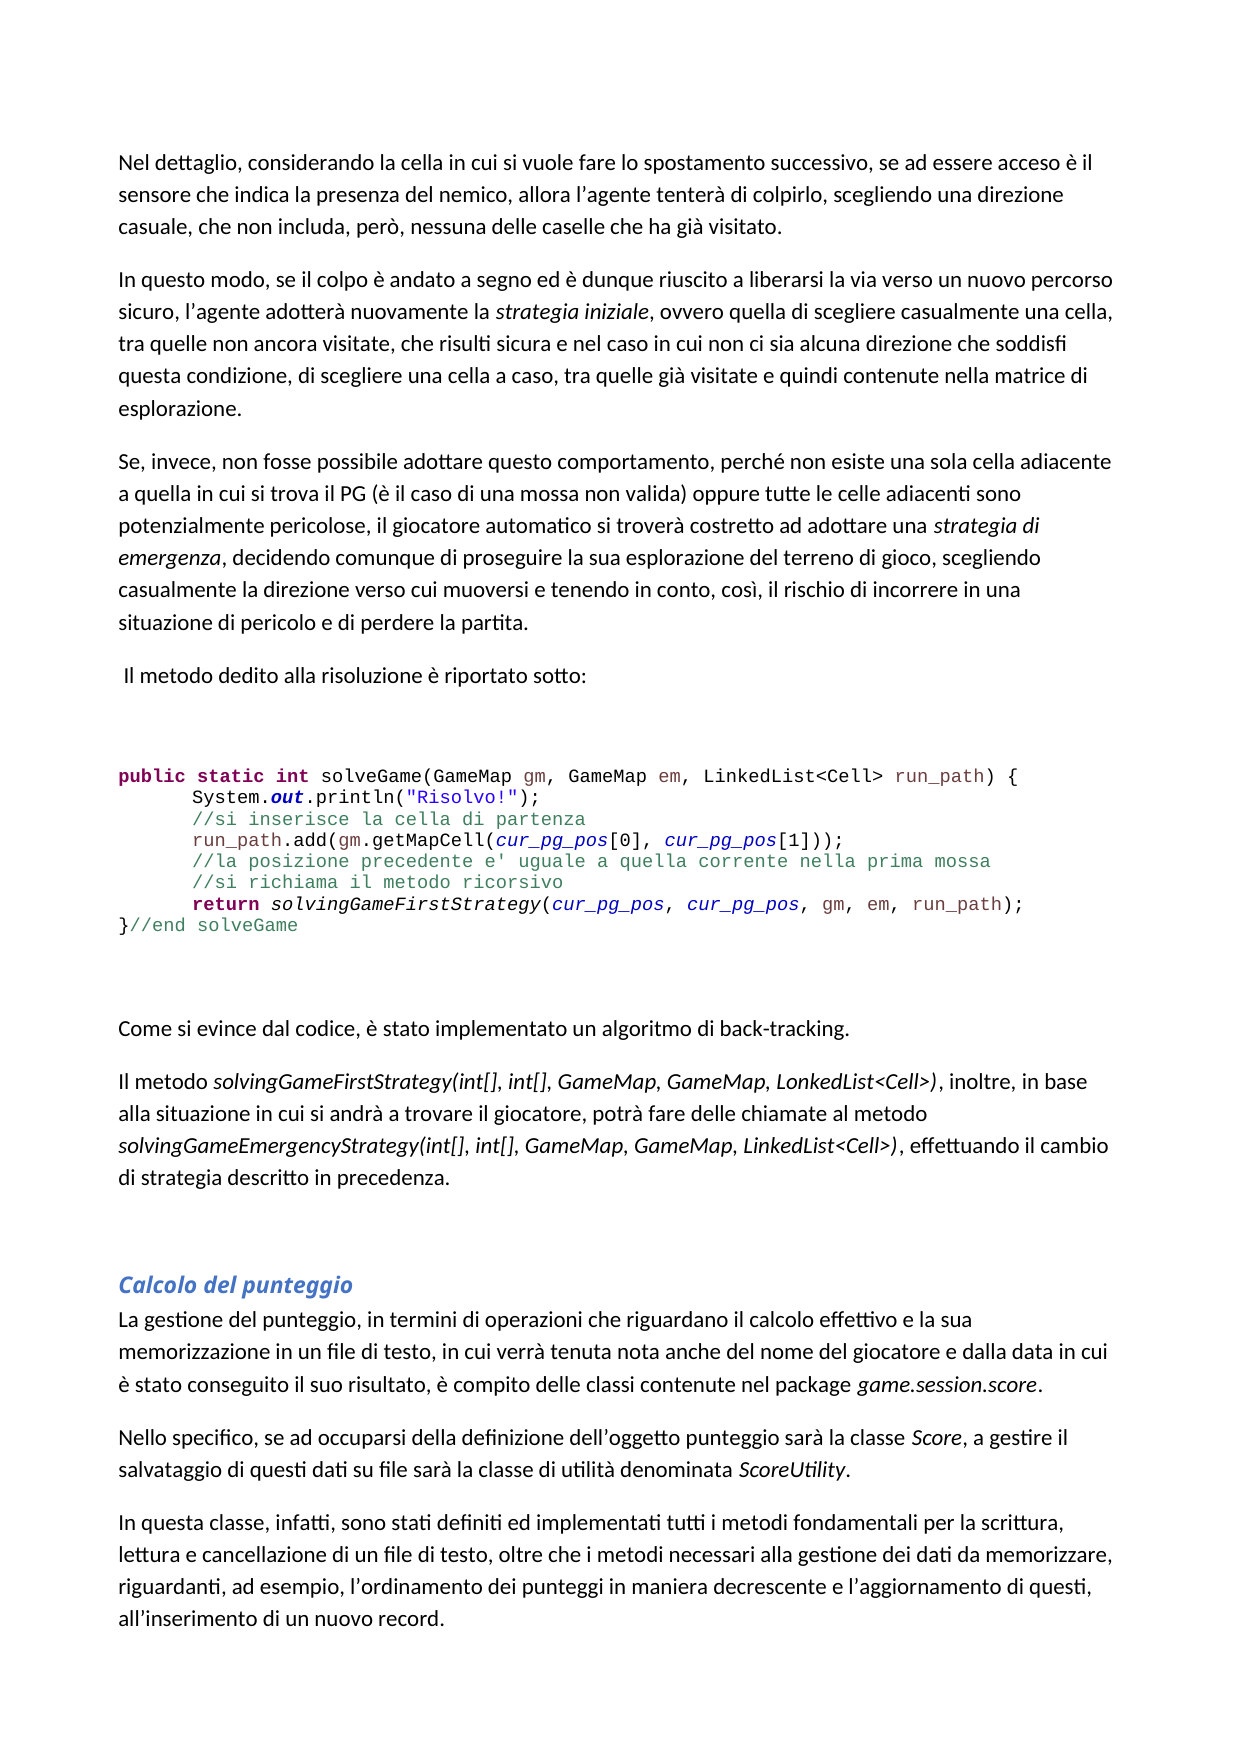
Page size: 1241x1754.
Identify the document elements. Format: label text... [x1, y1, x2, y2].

text return solvingGameFirstStrategy(cur_pg_pos, cur_pg_pos, gm, em, run_path); [118, 894, 1122, 916]
text In questo modo, se il colpo è andato a segno ed è dunque riuscito a liberarsi la via verso un nuovo percorso sicuro, l’agente adotterà nuovamente la strategia iniziale, ovvero quella di scegliere casualmente una cella, tra quelle non ancora visitate, che risulti sicura e nel caso in cui non ci sia alcuna direzione che soddisfi questa condizione, di scegliere una cella a caso, tra quelle già visitate e quindi contenute nella matrice di esplorazione. [118, 265, 1122, 422]
text In questa classe, infatti, sono stati definiti ed implementati tutti i metodi fondamentali per la scrittura, lettura e cancellazione di un file di testo, oltre che i metodi necessari alla gestione dei dati da memorizzare, riguardanti, ad esempio, l’ordinamento dei punteggi in maniera decrescente e l’aggiornamento di questi, all’inserimento di un nuovo record. [118, 1508, 1122, 1632]
subtitle Calcolo del punteggio [118, 1269, 1122, 1301]
text public static int solveGame(GameMap gm, GameMap em, LinkedList<Cell> run_path) { [118, 767, 1122, 788]
text }//end solveGame [118, 916, 1122, 937]
text Se, invece, non fosse possibile adottare questo comportamento, perché non esiste una sola cella adiacente a quella in cui si trova il PG (è il caso di una mossa non valida) oppure tutte le celle adiacenti sono potenzialmente pericolose, il giocatore automatico si troverà costretto ad adottare una strategia di emergenza, decidendo comunque di proseguire la sua esplorazione del terreno di gioco, scegliendo casualmente la direzione verso cui muoversi e tenendo in conto, così, il rischio di incorrere in una situazione di pericolo e di perdere la partita. [118, 447, 1122, 636]
text Nello specifico, se ad occuparsi della definizione dell’oggetto punteggio sarà la classe Score, a gestire il salvataggio di questi dati su file sarà la classe di utilità denominata ScoreUtility. [118, 1423, 1122, 1483]
text La gestione del punteggio, in termini di operazioni che riguardano il calcolo effettivo e la sua memorizzazione in un file di testo, in cui verrà tenuta nota anche del nome del giocatore e dalla data in cui è stato conseguito il suo risultato, è compito delle classi contenute nel package game.session.score. [118, 1305, 1122, 1398]
text System.out.println("Risolvo!"); [118, 788, 1122, 809]
text run_path.add(gm.getMapCell(cur_pg_pos[0], cur_pg_pos[1])); [118, 831, 1122, 852]
text Come si evince dal codice, è stato implementato un algoritmo di back-tracking. [118, 1014, 1122, 1042]
text //la posizione precedente e' uguale a quella corrente nella prima mossa [118, 852, 1122, 873]
text //si richiama il metodo ricorsivo [118, 873, 1122, 894]
text Nel dettaglio, considerando la cella in cui si vuole fare lo spostamento successivo, se ad essere acceso è il sensore che indica la presenza del nemico, allora l’agente tenterà di colpirlo, scegliendo una direzione casuale, che non includa, però, nessuna delle caselle che ha già visitato. [118, 148, 1122, 240]
text Il metodo dedito alla risoluzione è riportato sotto: [118, 661, 1122, 689]
text //si inserisce la cella di partenza [118, 809, 1122, 831]
text Il metodo solvingGameFirstStrategy(int[], int[], GameMap, GameMap, LonkedList<Cell>), inoltre, in base alla situazione in cui si andrà a trovare il giocatore, potrà fare delle chiamate al metodo solvingGameEmergencyStrategy(int[], int[], GameMap, GameMap, LinkedList<Cell>), effettuando il cambio di strategia descritto in precedenza. [118, 1067, 1122, 1191]
